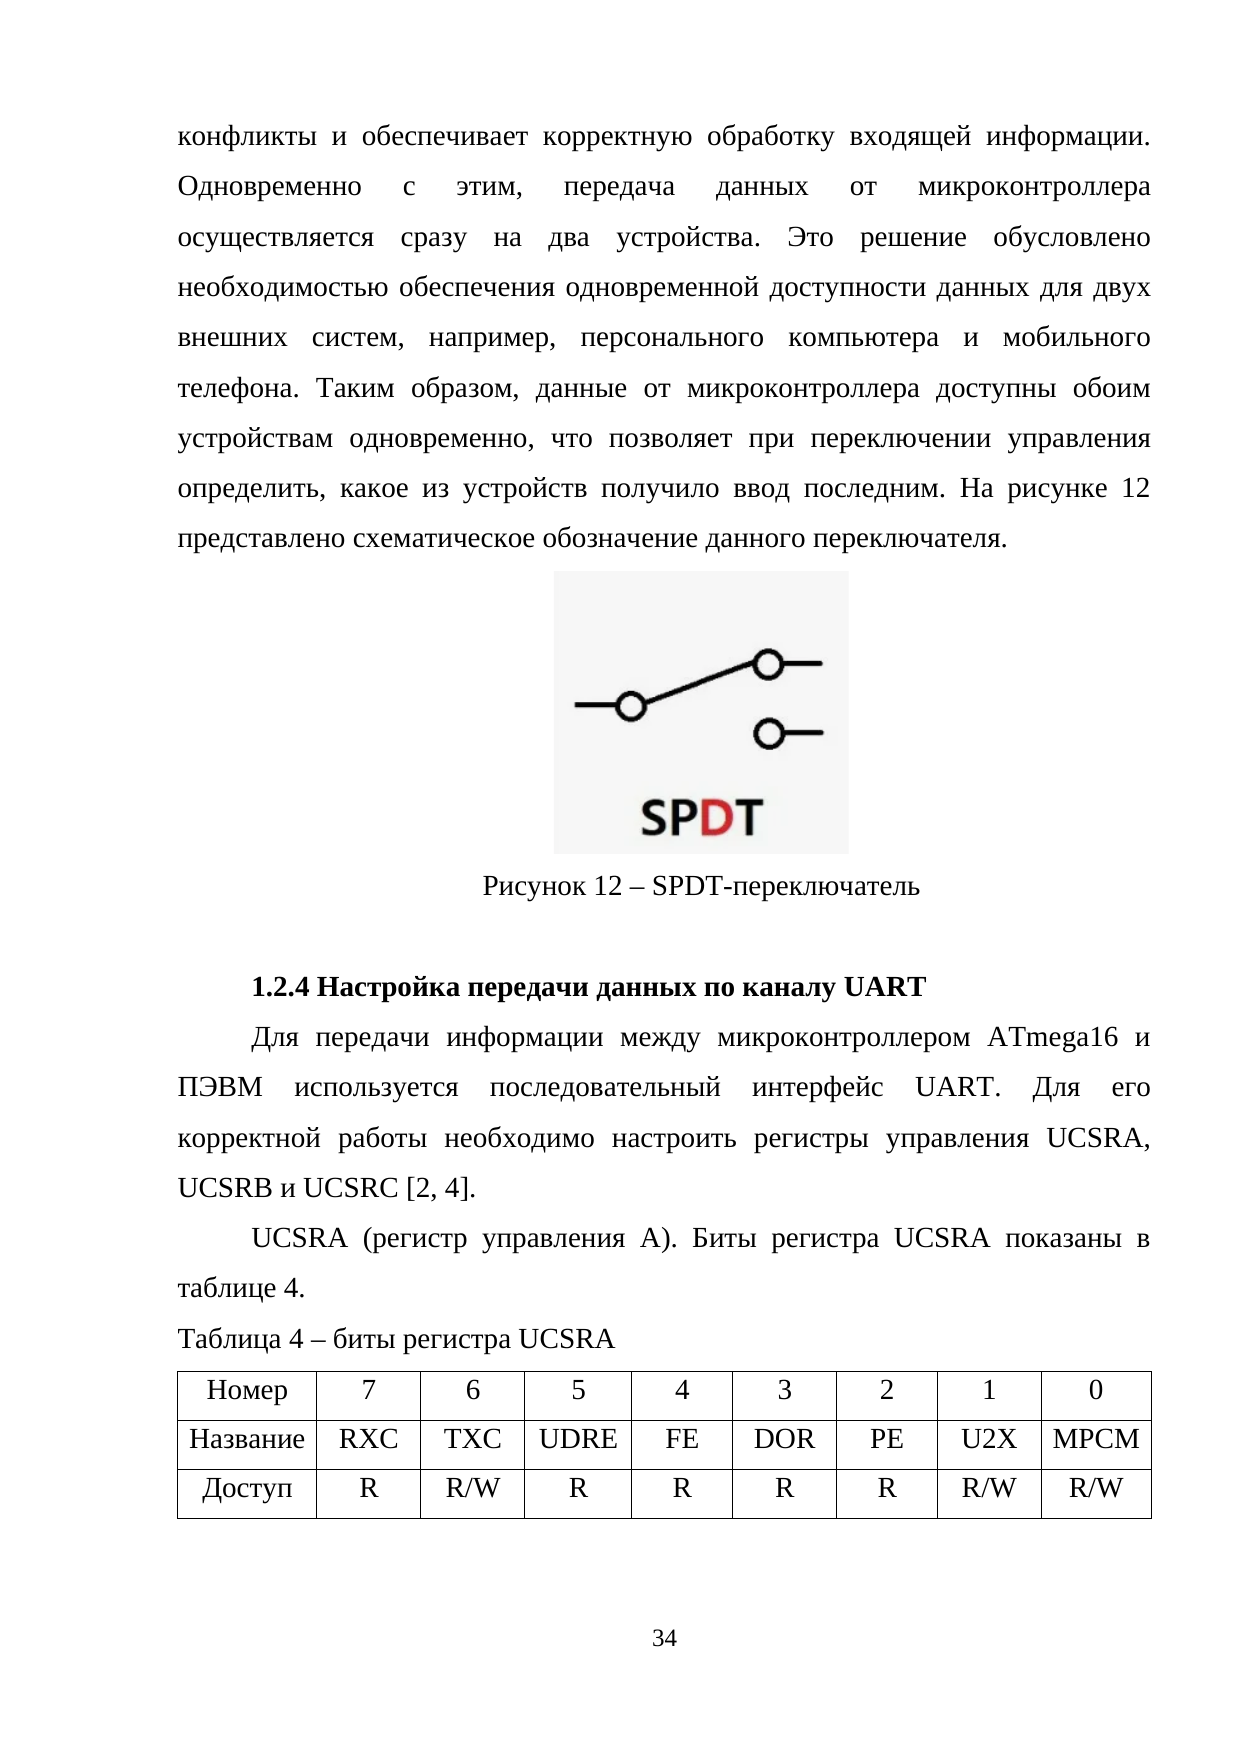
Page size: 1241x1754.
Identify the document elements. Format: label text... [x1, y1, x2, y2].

table_cell DOR [733, 1421, 836, 1469]
table_cell UDRE [525, 1421, 631, 1469]
subtitle 1.2.4 Настройка передачи данных по каналу UART [177, 969, 1152, 1002]
table_cell TXC [421, 1421, 524, 1469]
table_header 5 [525, 1372, 631, 1420]
table_cell Название [178, 1421, 316, 1469]
table_header Номер [178, 1372, 316, 1420]
table_header 2 [837, 1372, 937, 1420]
table_cell R [632, 1470, 732, 1518]
table_cell MPCM [1042, 1421, 1151, 1469]
table_cell R/W [421, 1470, 524, 1518]
text Для передачи информации между микроконтроллером ATmega16 и ПЭВМ используется последовательный интерфейс UART. Для его корректной работы необходимо настроить регистры управления UCSRA, UCSRB и UCSRC [2, 4]. [177, 1019, 1152, 1203]
table_cell R/W [1042, 1470, 1151, 1518]
table_cell R [317, 1470, 420, 1518]
table_header 7 [317, 1372, 420, 1420]
text UCSRA (регистр управления A). Биты регистра UCSRA показаны в таблице 4. [177, 1220, 1152, 1304]
table_cell R/W [938, 1470, 1041, 1518]
table_cell U2X [938, 1421, 1041, 1469]
table_cell PE [837, 1421, 937, 1469]
table_cell R [837, 1470, 937, 1518]
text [177, 118, 1152, 554]
table_header 3 [733, 1372, 836, 1420]
table_cell R [525, 1470, 631, 1518]
table_cell Доступ [178, 1470, 316, 1518]
table_header 1 [938, 1372, 1041, 1420]
table_header 6 [421, 1372, 524, 1420]
text Таблица 4 – биты регистра UCSRA [177, 1321, 1152, 1354]
table_header 4 [632, 1372, 732, 1420]
table_header 0 [1042, 1372, 1151, 1420]
picture [553, 571, 849, 854]
table_cell RXC [317, 1421, 420, 1469]
table_cell R [733, 1470, 836, 1518]
text Рисунок 12 – SPDT-переключатель [177, 868, 1152, 902]
table_cell FE [632, 1421, 732, 1469]
